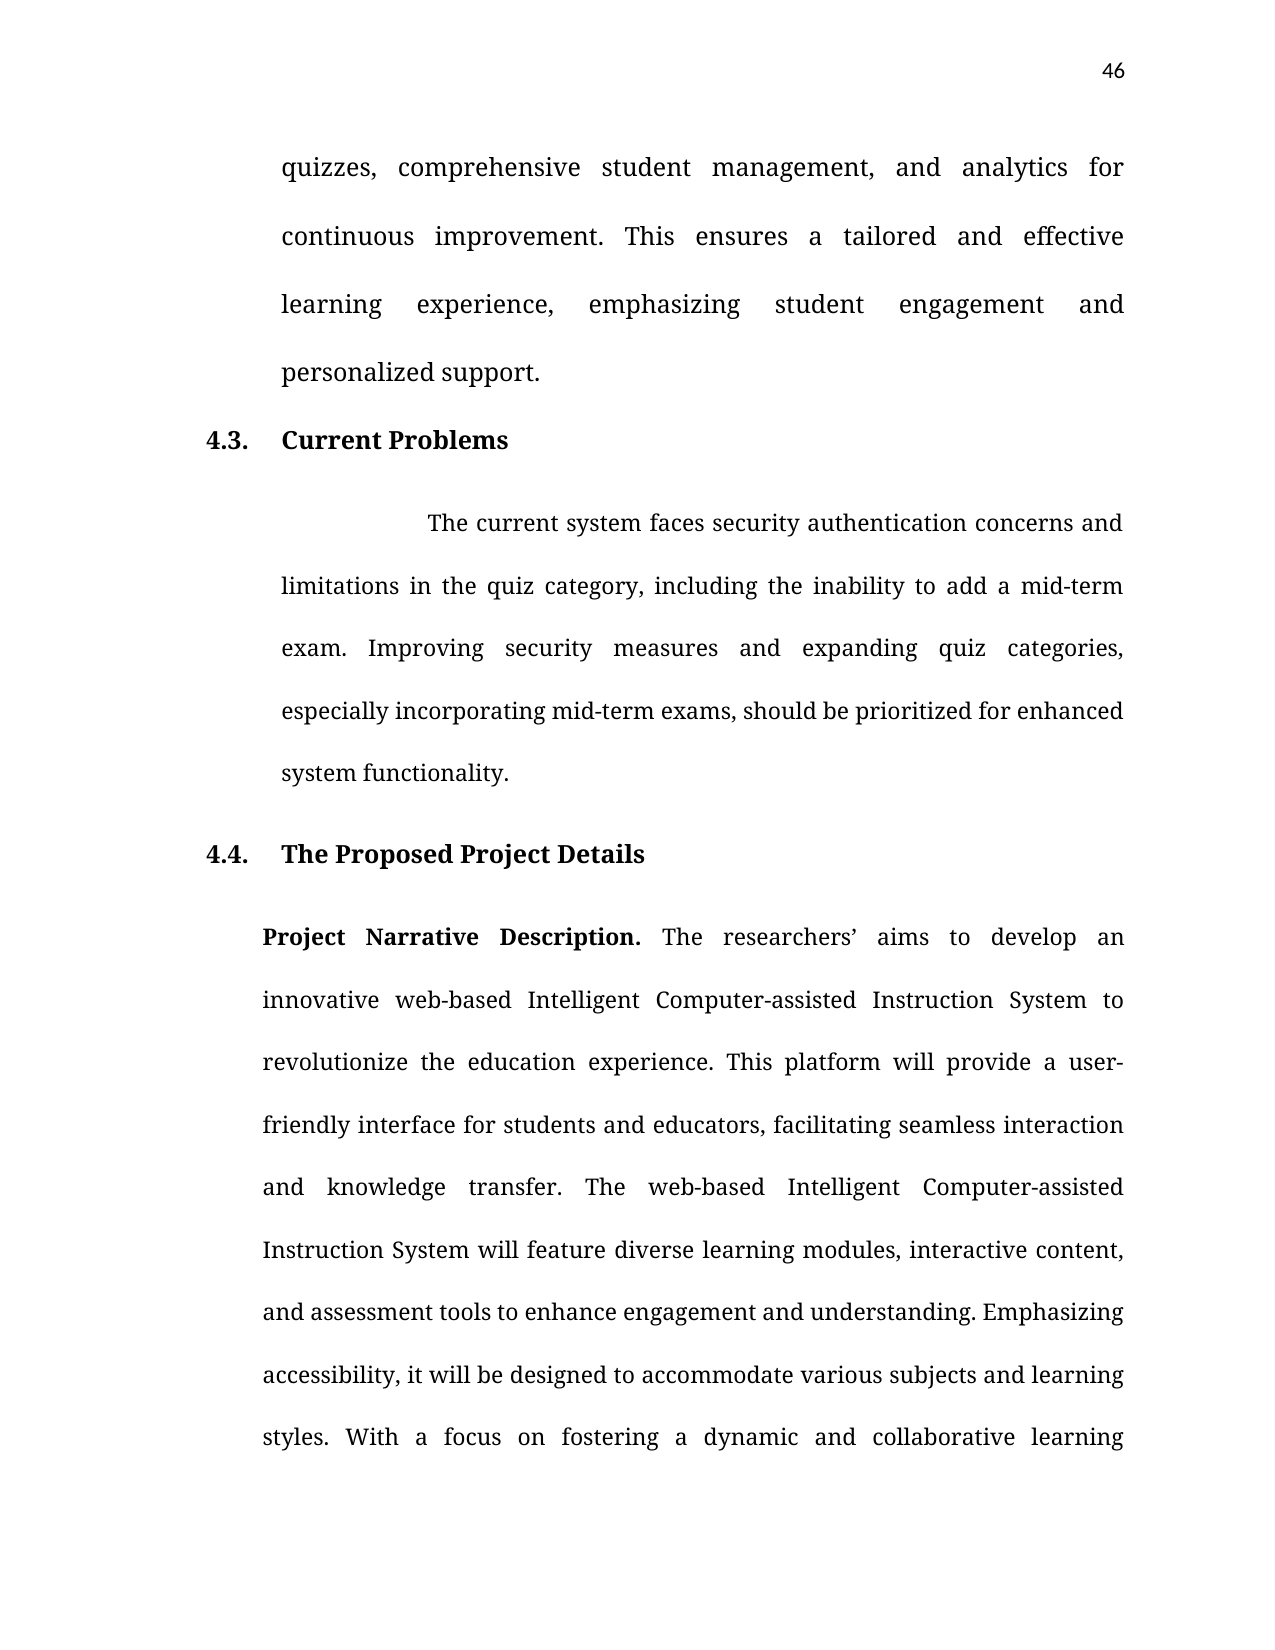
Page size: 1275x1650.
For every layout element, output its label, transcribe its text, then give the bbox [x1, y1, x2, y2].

text The current system faces security authentication concerns and limitations in the quiz category, including the inability to add a mid-term exam. Improving security measures and expanding quiz categories, especially incorporating mid-term exams, should be prioritized for enhanced system functionality. [281, 507, 1125, 788]
list The Proposed Project Details [206, 836, 1125, 871]
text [262, 921, 1125, 1452]
list Current Problems [206, 422, 1125, 457]
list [281, 150, 1125, 388]
